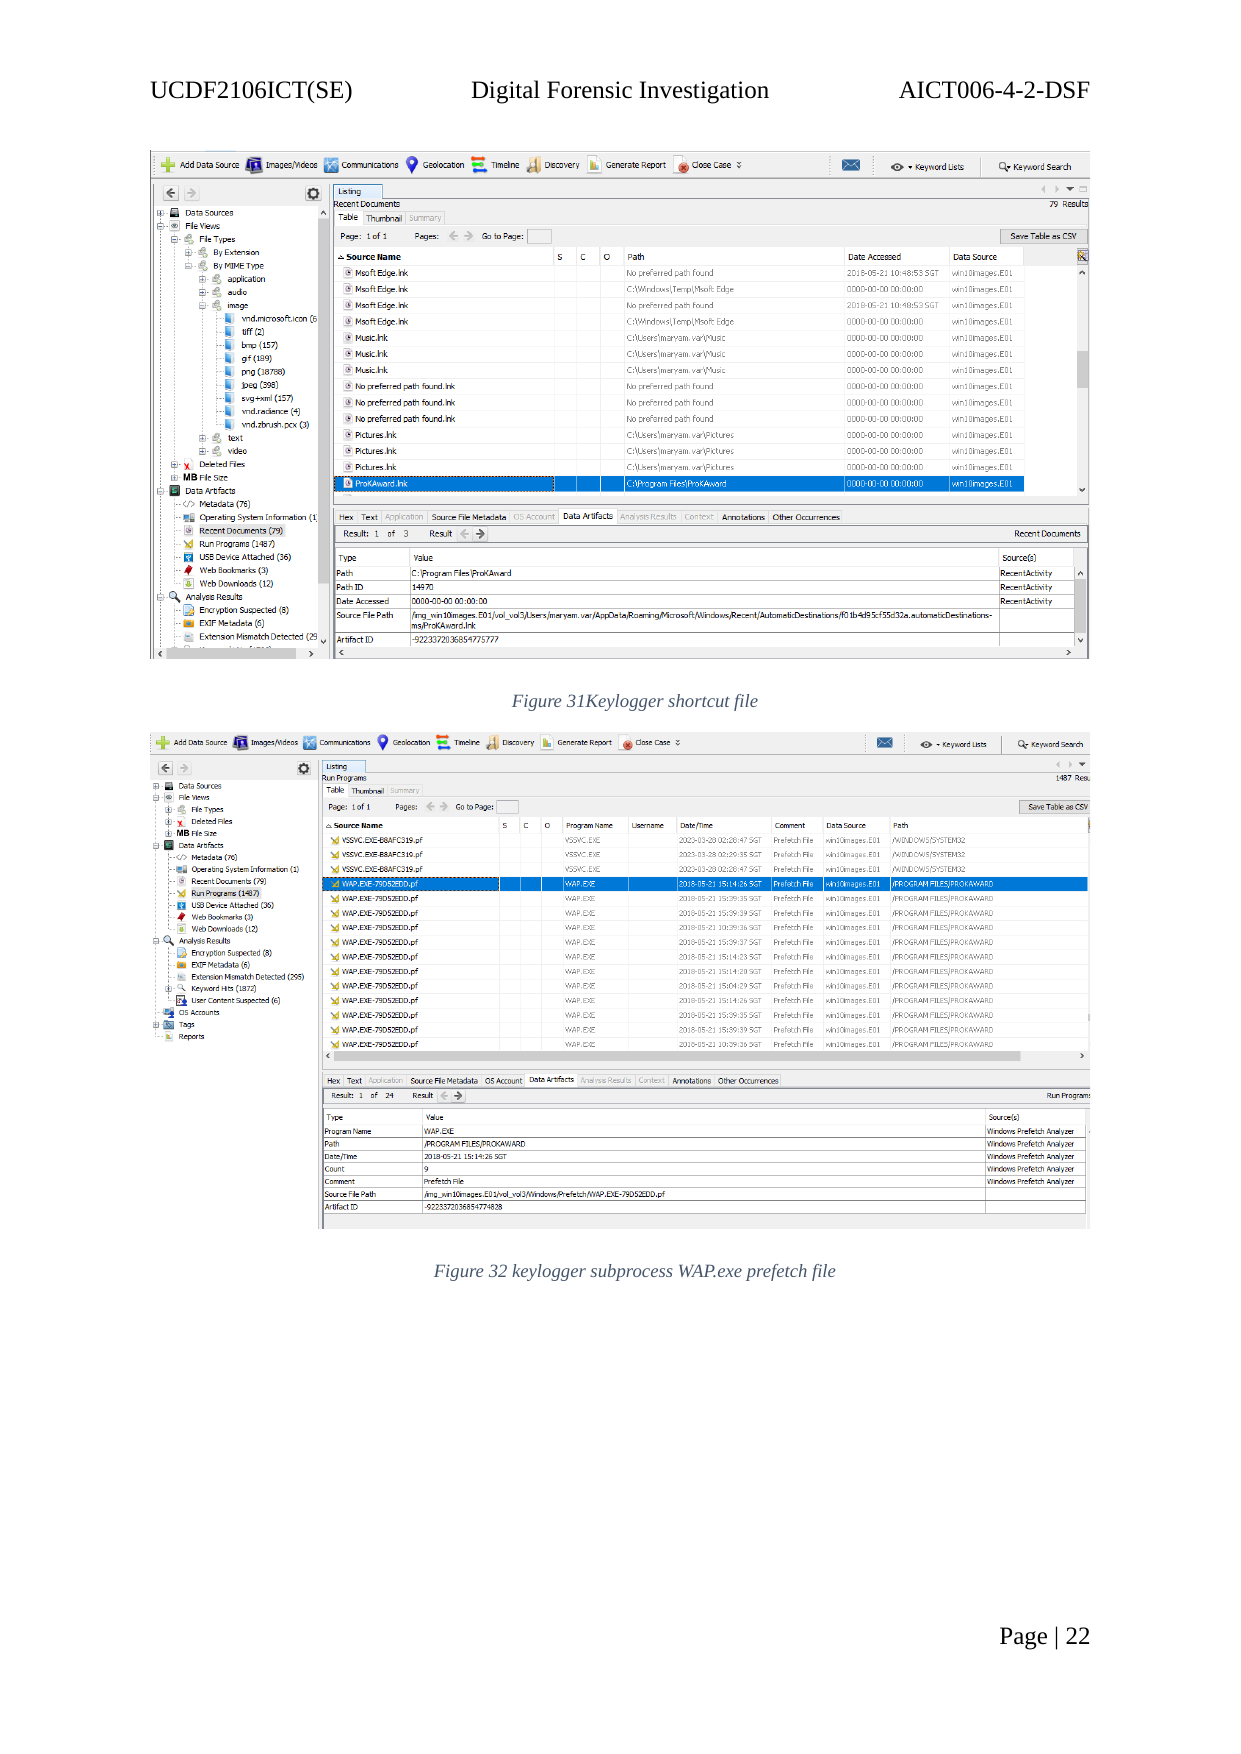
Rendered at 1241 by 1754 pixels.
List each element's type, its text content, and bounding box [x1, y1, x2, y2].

text Figure 32 keylogger subprocess WAP.exe prefetch file [150, 1260, 1090, 1282]
text Figure 31Keylogger shortcut file [150, 690, 1090, 711]
picture [150, 150, 1091, 659]
picture [150, 732, 1091, 1229]
